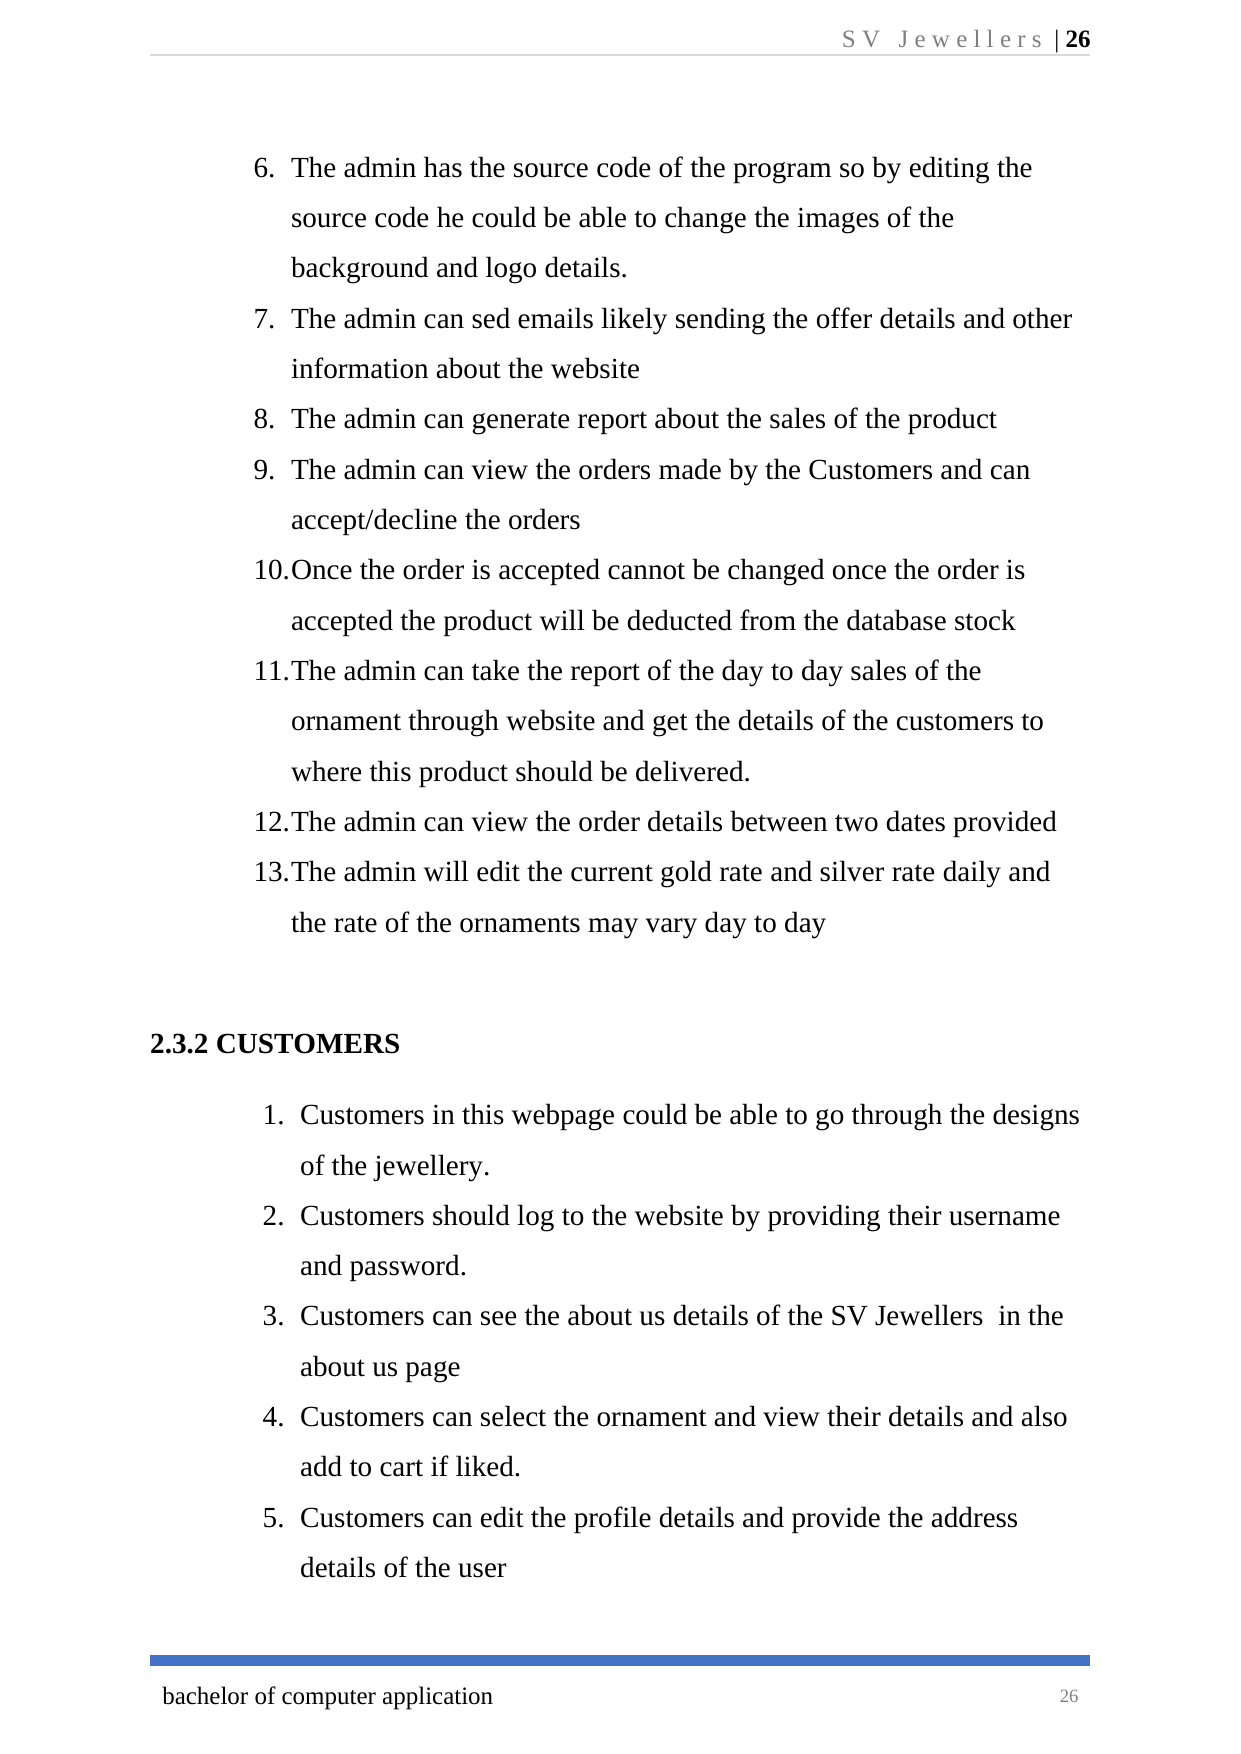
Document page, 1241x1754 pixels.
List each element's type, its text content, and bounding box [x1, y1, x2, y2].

list The admin can generate report about the sales of the product [253, 402, 1090, 435]
list Customers should log to the website by providing their username and password. [262, 1198, 1090, 1282]
list The admin can view the orders made by the Customers and can accept/decline the orders [253, 452, 1090, 536]
list Once the order is accepted cannot be changed once the order is accepted the product will be deducted from the database stock [253, 552, 1090, 636]
list Customers can see the about us details of the SV Jewellers in the about us page [262, 1298, 1090, 1382]
list Customers in this webpage could be able to go through the designs of the jewellery. [262, 1097, 1090, 1181]
list Customers can edit the profile details and provide the address details of the user [262, 1500, 1090, 1584]
text 2.3.2 CUSTOMERS [150, 1026, 1090, 1060]
list The admin has the source code of the program so by editing the source code he could be able to change the images of the background and logo details. [253, 150, 1090, 284]
list Customers can select the ornament and view their details and also add to cart if liked. [262, 1399, 1090, 1483]
list The admin can view the order details between two dates provided [253, 804, 1090, 838]
list The admin can sed emails likely sending the offer details and other information about the website [253, 301, 1090, 385]
list The admin will edit the current gold rate and silver rate daily and the rate of the ornaments may vary day to day [253, 854, 1090, 938]
list The admin can take the report of the day to day sales of the ornament through website and get the details of the customers to where this product should be delivered. [253, 653, 1090, 787]
